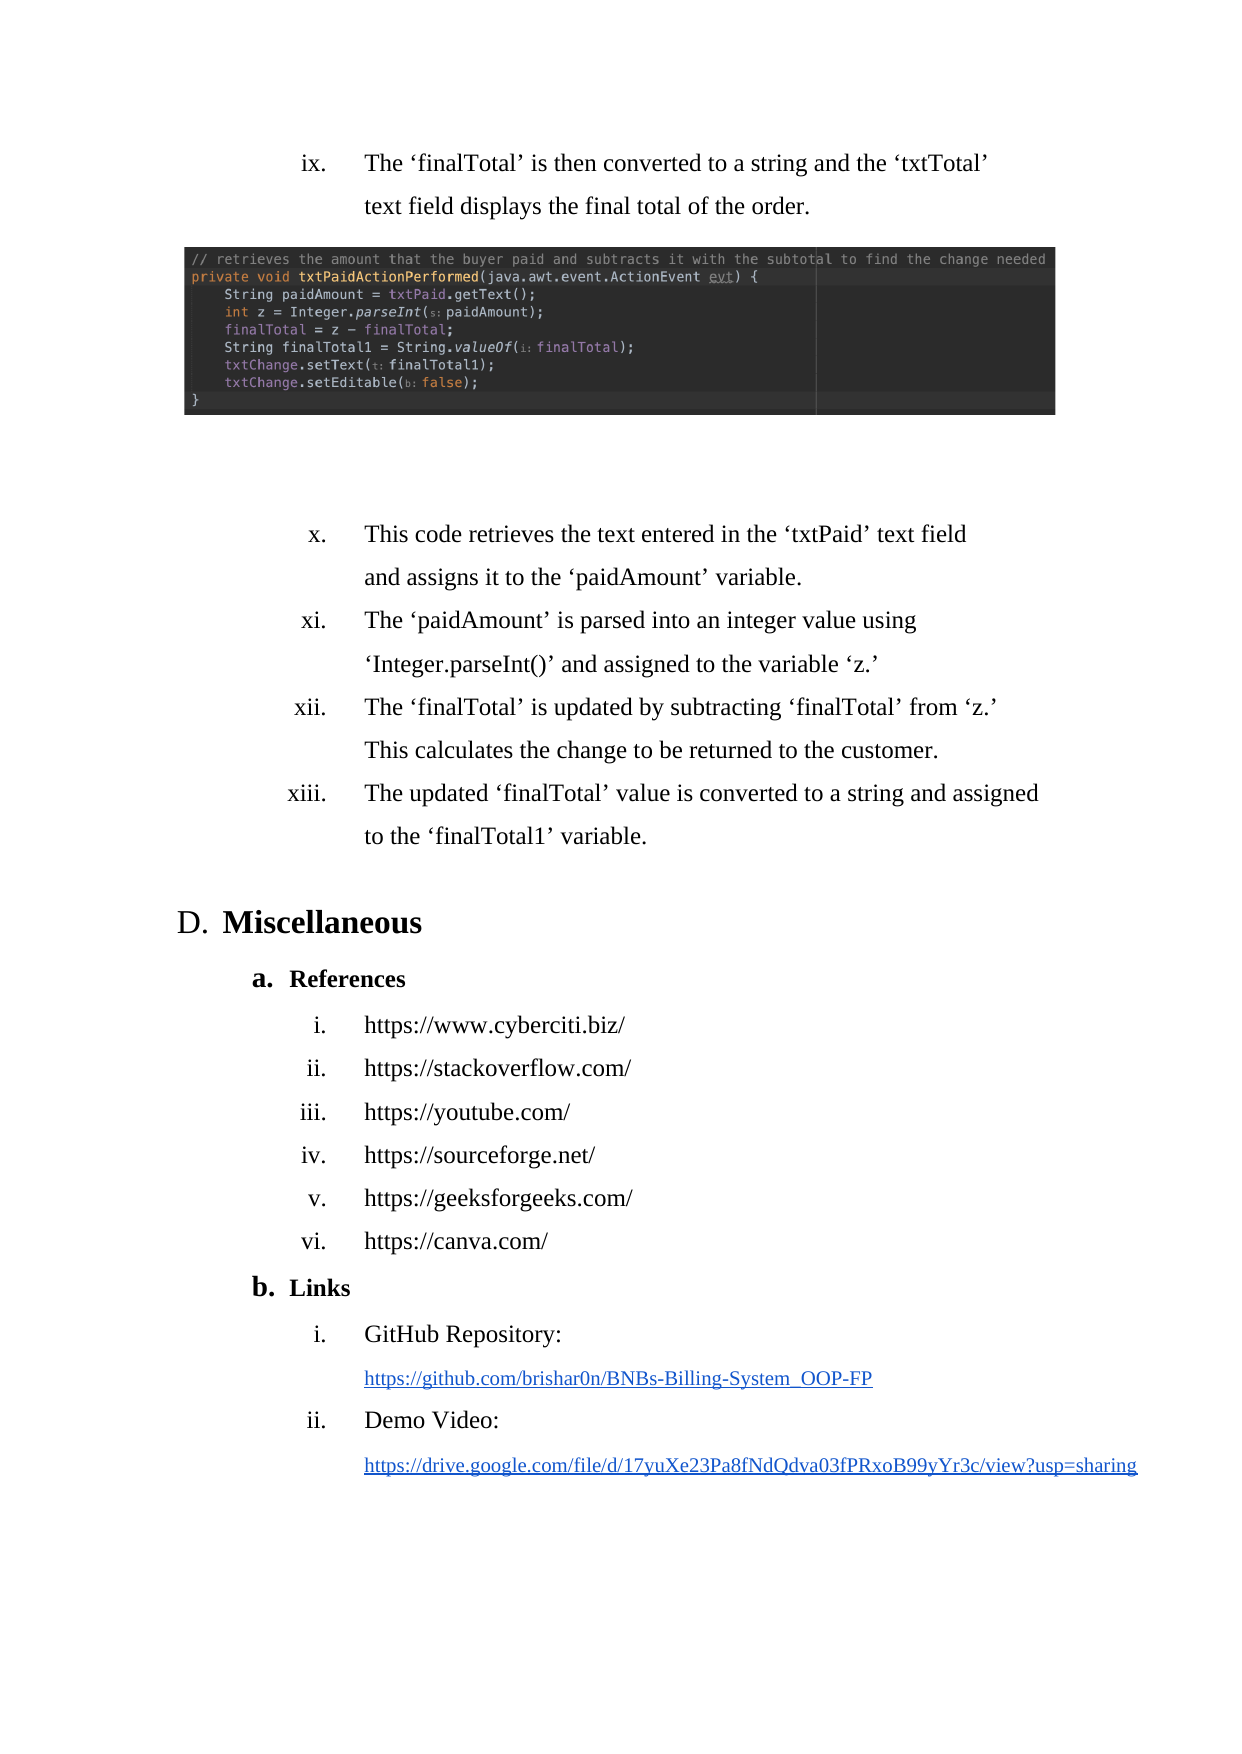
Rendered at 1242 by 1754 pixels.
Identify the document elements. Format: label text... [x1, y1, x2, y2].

list Links [252, 1269, 1201, 1303]
list https://geeksforgeeks.com/ [327, 1183, 1201, 1212]
list The updated ‘finalTotal’ value is converted to a string and assigned to the ‘finalTotal1’ variable. [327, 778, 1201, 889]
list References [252, 960, 1201, 993]
list The ‘paidAmount’ is parsed into an integer value using ‘Integer.parseInt()’ and assigned to the variable ‘z.’ [327, 606, 1201, 677]
subtitle Miscellaneous [177, 902, 1201, 941]
list Demo Video: https://drive.google.com/file/d/17yuXe23Pa8fNdQdva03fPRxoB99yYr3c/view?usp=sharing [327, 1406, 1201, 1477]
list This code retrieves the text entered in the ‘txtPaid’ text field and assigns it to the ‘paidAmount’ variable. [327, 519, 1201, 591]
list The ‘finalTotal’ is updated by subtracting ‘finalTotal’ from ‘z.’ This calculates the change to be returned to the customer. [327, 692, 1201, 764]
list https://stackoverflow.com/ [327, 1053, 1201, 1082]
list https://sourceforge.net/ [327, 1140, 1201, 1168]
list https://youtube.com/ [327, 1097, 1201, 1125]
list https://canva.com/ [327, 1226, 1201, 1255]
picture [184, 247, 1056, 415]
list https://www.cyberciti.biz/ [327, 1010, 1201, 1039]
list GitHub Repository: https://github.com/brishar0n/BNBs-Billing-System_OOP-FP [327, 1319, 1201, 1391]
